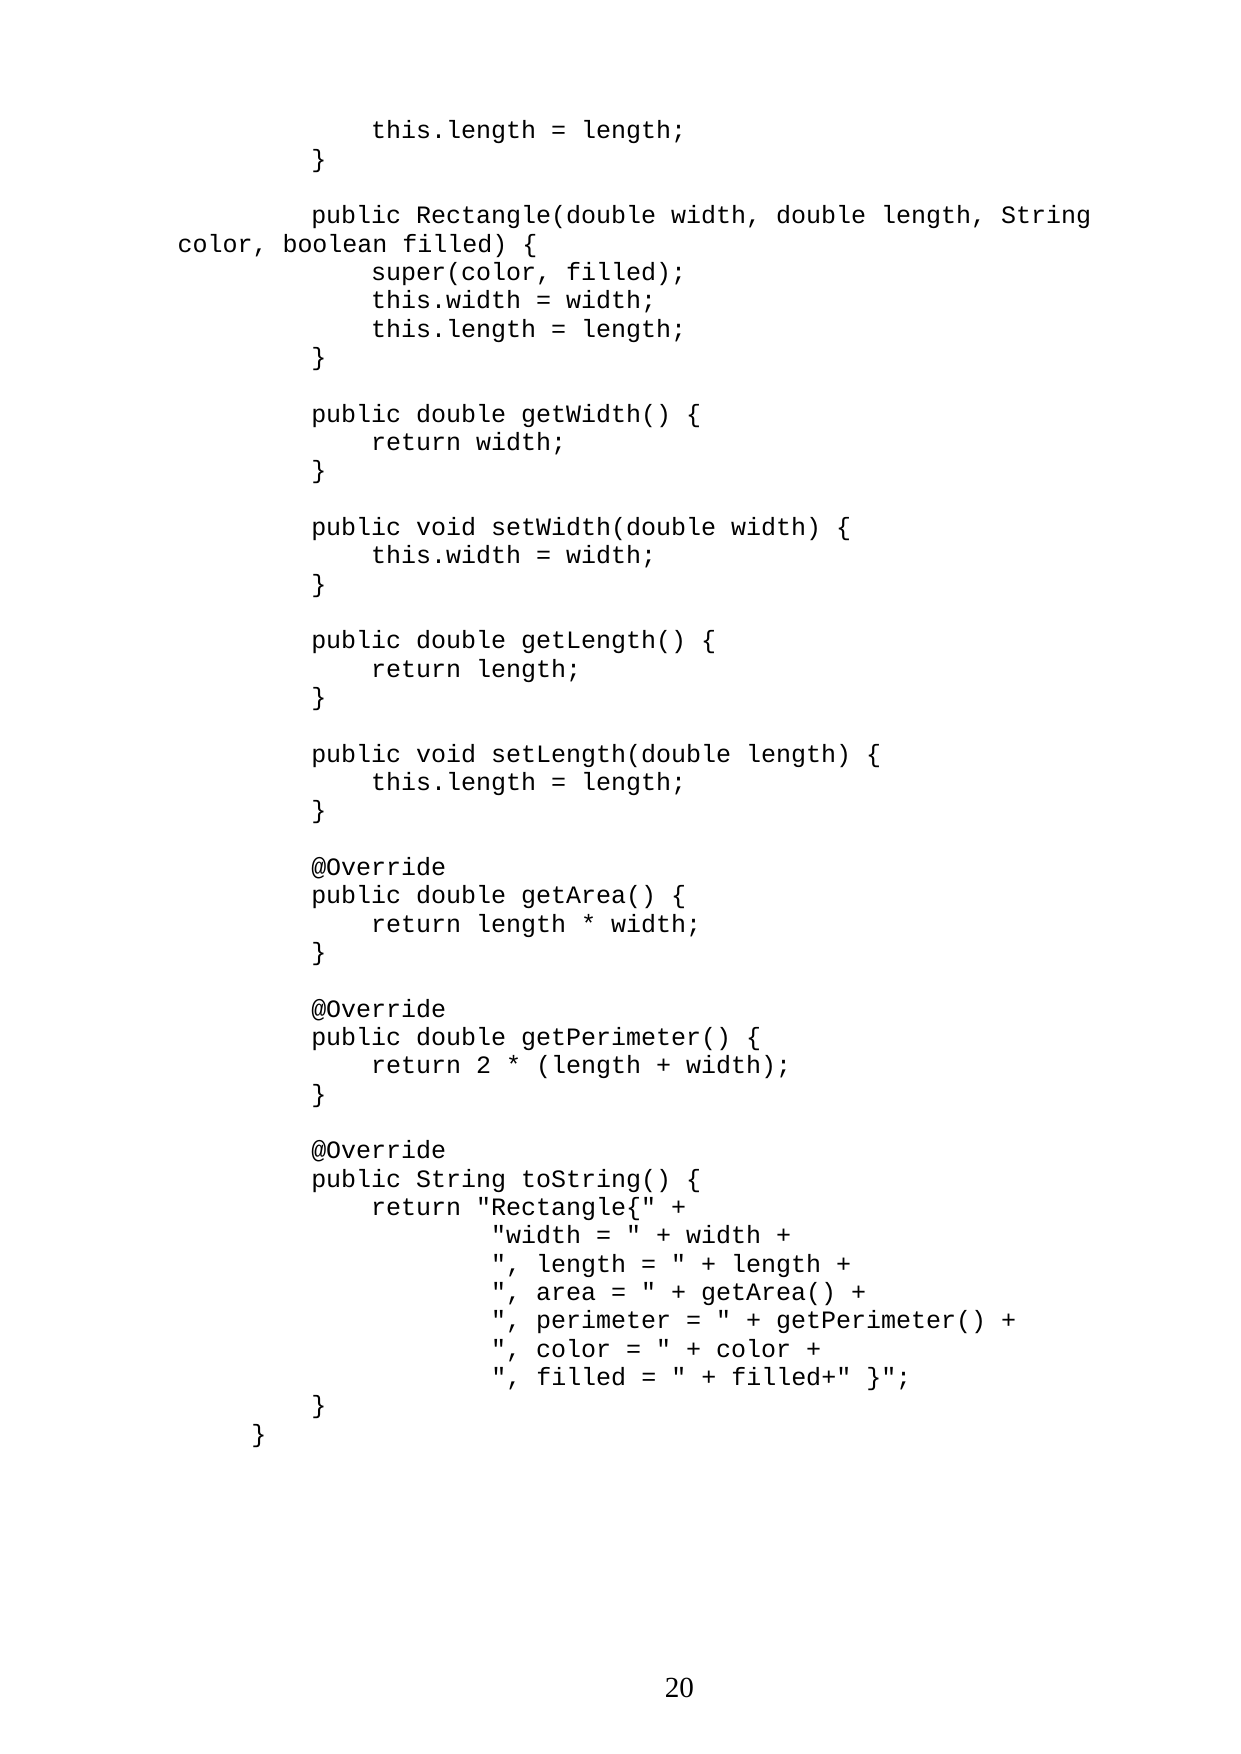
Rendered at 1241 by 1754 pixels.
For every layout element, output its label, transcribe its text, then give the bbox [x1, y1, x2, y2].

text public double getArea() { [177, 883, 1181, 911]
text super(color, filled); [177, 260, 1181, 288]
text @Override [177, 1138, 1181, 1166]
text } [177, 458, 1181, 486]
text } [177, 940, 1181, 968]
text "width = " + width + [177, 1223, 1181, 1251]
text @Override [177, 855, 1181, 883]
text } [177, 571, 1181, 600]
text this.width = width; [177, 543, 1181, 571]
text public double getLength() { [177, 628, 1181, 656]
text return "Rectangle{" + [177, 1195, 1181, 1223]
text public double getPerimeter() { [177, 1025, 1181, 1053]
text return 2 * (length + width); [177, 1053, 1181, 1081]
text } [177, 1081, 1181, 1110]
text this.length = length; [177, 770, 1181, 798]
text this.length = length; [177, 118, 1181, 146]
text } [177, 345, 1181, 373]
text ", area = " + getArea() + [177, 1280, 1181, 1308]
text return length; [177, 656, 1181, 685]
text ", perimeter = " + getPerimeter() + [177, 1308, 1181, 1336]
text } [177, 685, 1181, 713]
text ", color = " + color + [177, 1336, 1181, 1365]
text this.length = length; [177, 316, 1181, 345]
text } [177, 798, 1181, 826]
text return width; [177, 430, 1181, 458]
text this.width = width; [177, 288, 1181, 316]
text } [177, 1393, 1181, 1421]
text public double getWidth() { [177, 401, 1181, 430]
text public void setWidth(double width) { [177, 515, 1181, 543]
text ", filled = " + filled+" }"; [177, 1365, 1181, 1393]
text public void setLength(double length) { [177, 741, 1181, 770]
text ", length = " + length + [177, 1251, 1181, 1280]
text @Override [177, 996, 1181, 1025]
text public Rectangle(double width, double length, String color, boolean filled) { [177, 203, 1181, 260]
text return length * width; [177, 911, 1181, 940]
text public String toString() { [177, 1166, 1181, 1195]
text } [177, 1421, 1181, 1450]
text } [177, 146, 1181, 175]
